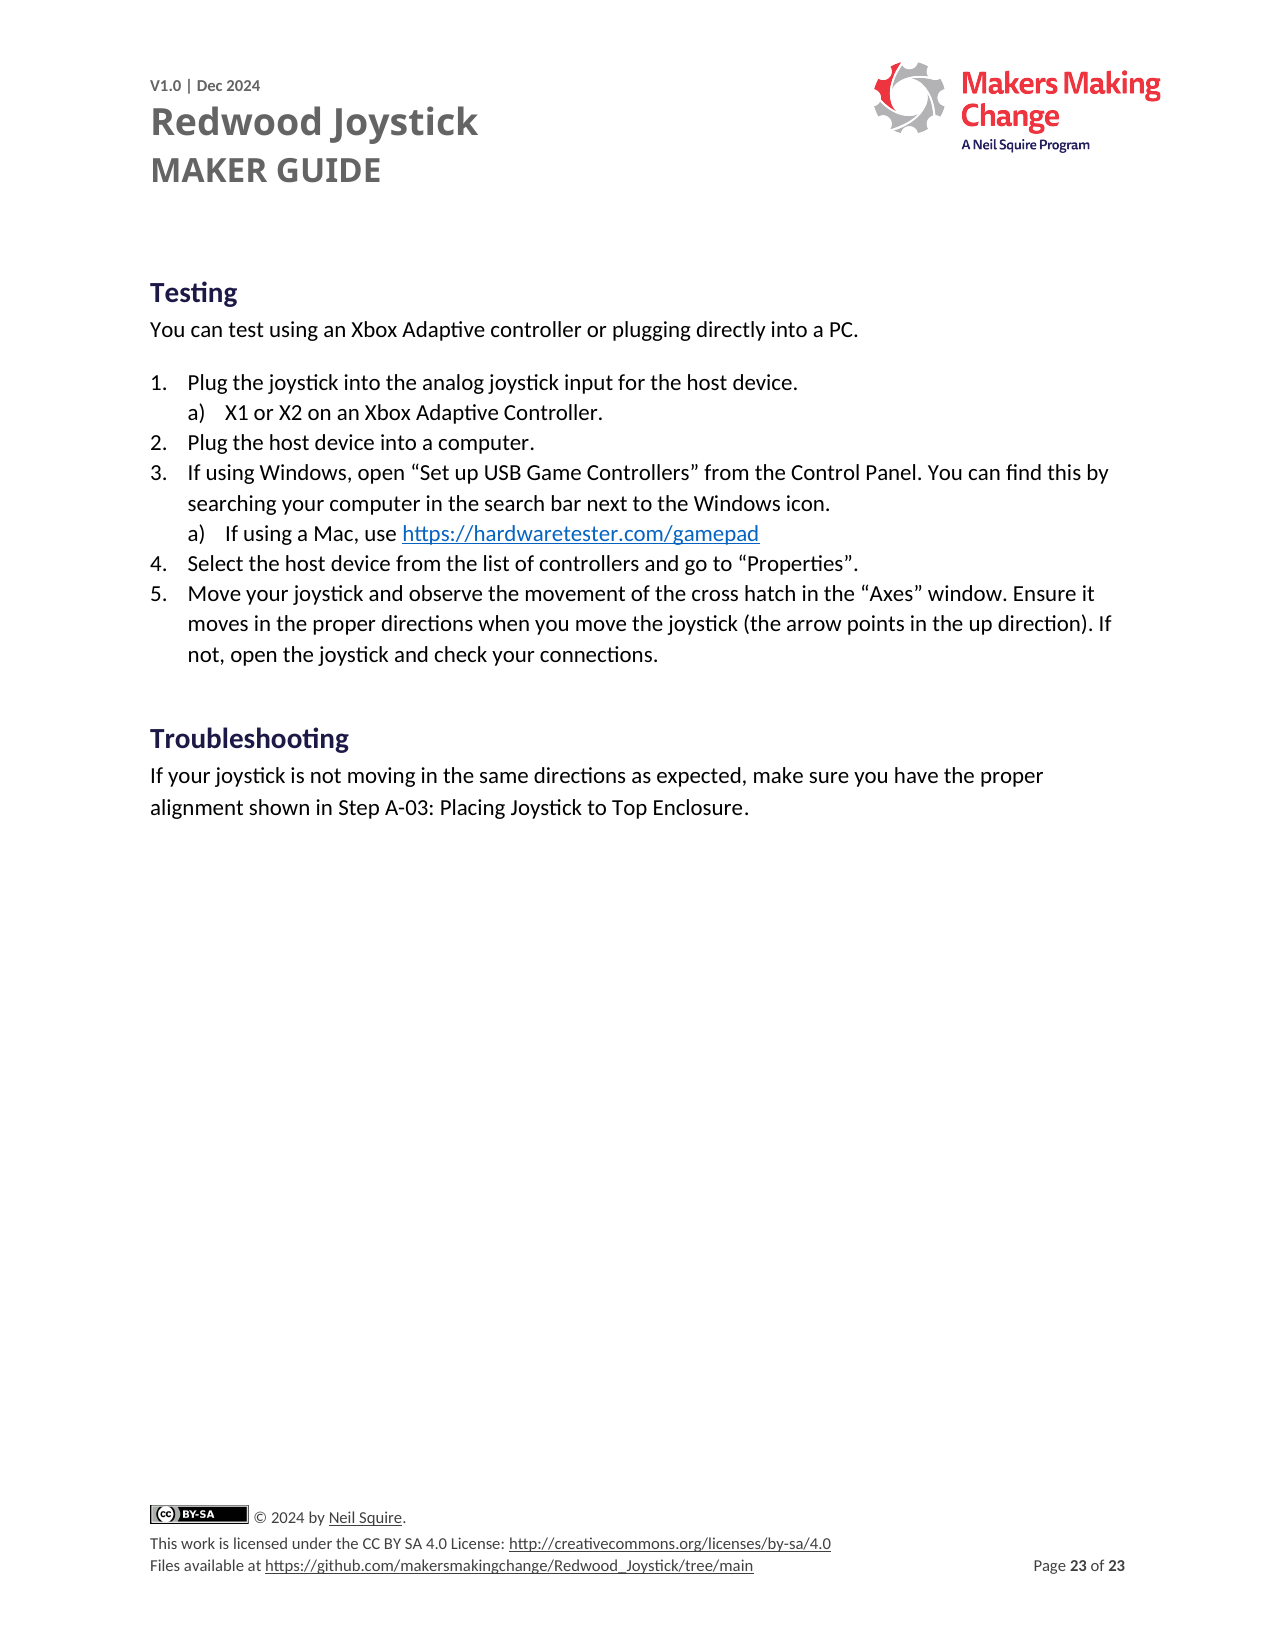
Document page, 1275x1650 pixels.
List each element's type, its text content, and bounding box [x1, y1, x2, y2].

subtitle Troubleshooting [150, 720, 1125, 756]
text You can test using an Xbox Adaptive controller or plugging directly into a PC. [150, 315, 1125, 343]
list If using a Mac, use https://hardwaretester.com/gamepad [187, 519, 1125, 547]
list Select the host device from the list of controllers and go to “Properties”. [150, 549, 1125, 577]
picture [874, 62, 1161, 153]
list Plug the host device into a computer. [150, 428, 1125, 456]
list Plug the joystick into the analog joystick input for the host device. [150, 368, 1125, 396]
subtitle Testing [150, 274, 1125, 309]
list Move your joystick and observe the movement of the cross hatch in the “Axes” window. Ensure it moves in the proper directions when you move the joystick (the arrow points in the up direction). If not, open the joystick and check your connections. [150, 579, 1125, 668]
list X1 or X2 on an Xbox Adaptive Controller. [187, 398, 1125, 426]
picture [150, 1505, 249, 1524]
text If your joystick is not moving in the same directions as expected, make sure you have the proper alignment shown in Step A-03: Placing Joystick to Top Enclosure. [150, 761, 1125, 821]
list If using Windows, open “Set up USB Game Controllers” from the Control Panel. You can find this by searching your computer in the search bar next to the Windows icon. [150, 458, 1125, 517]
